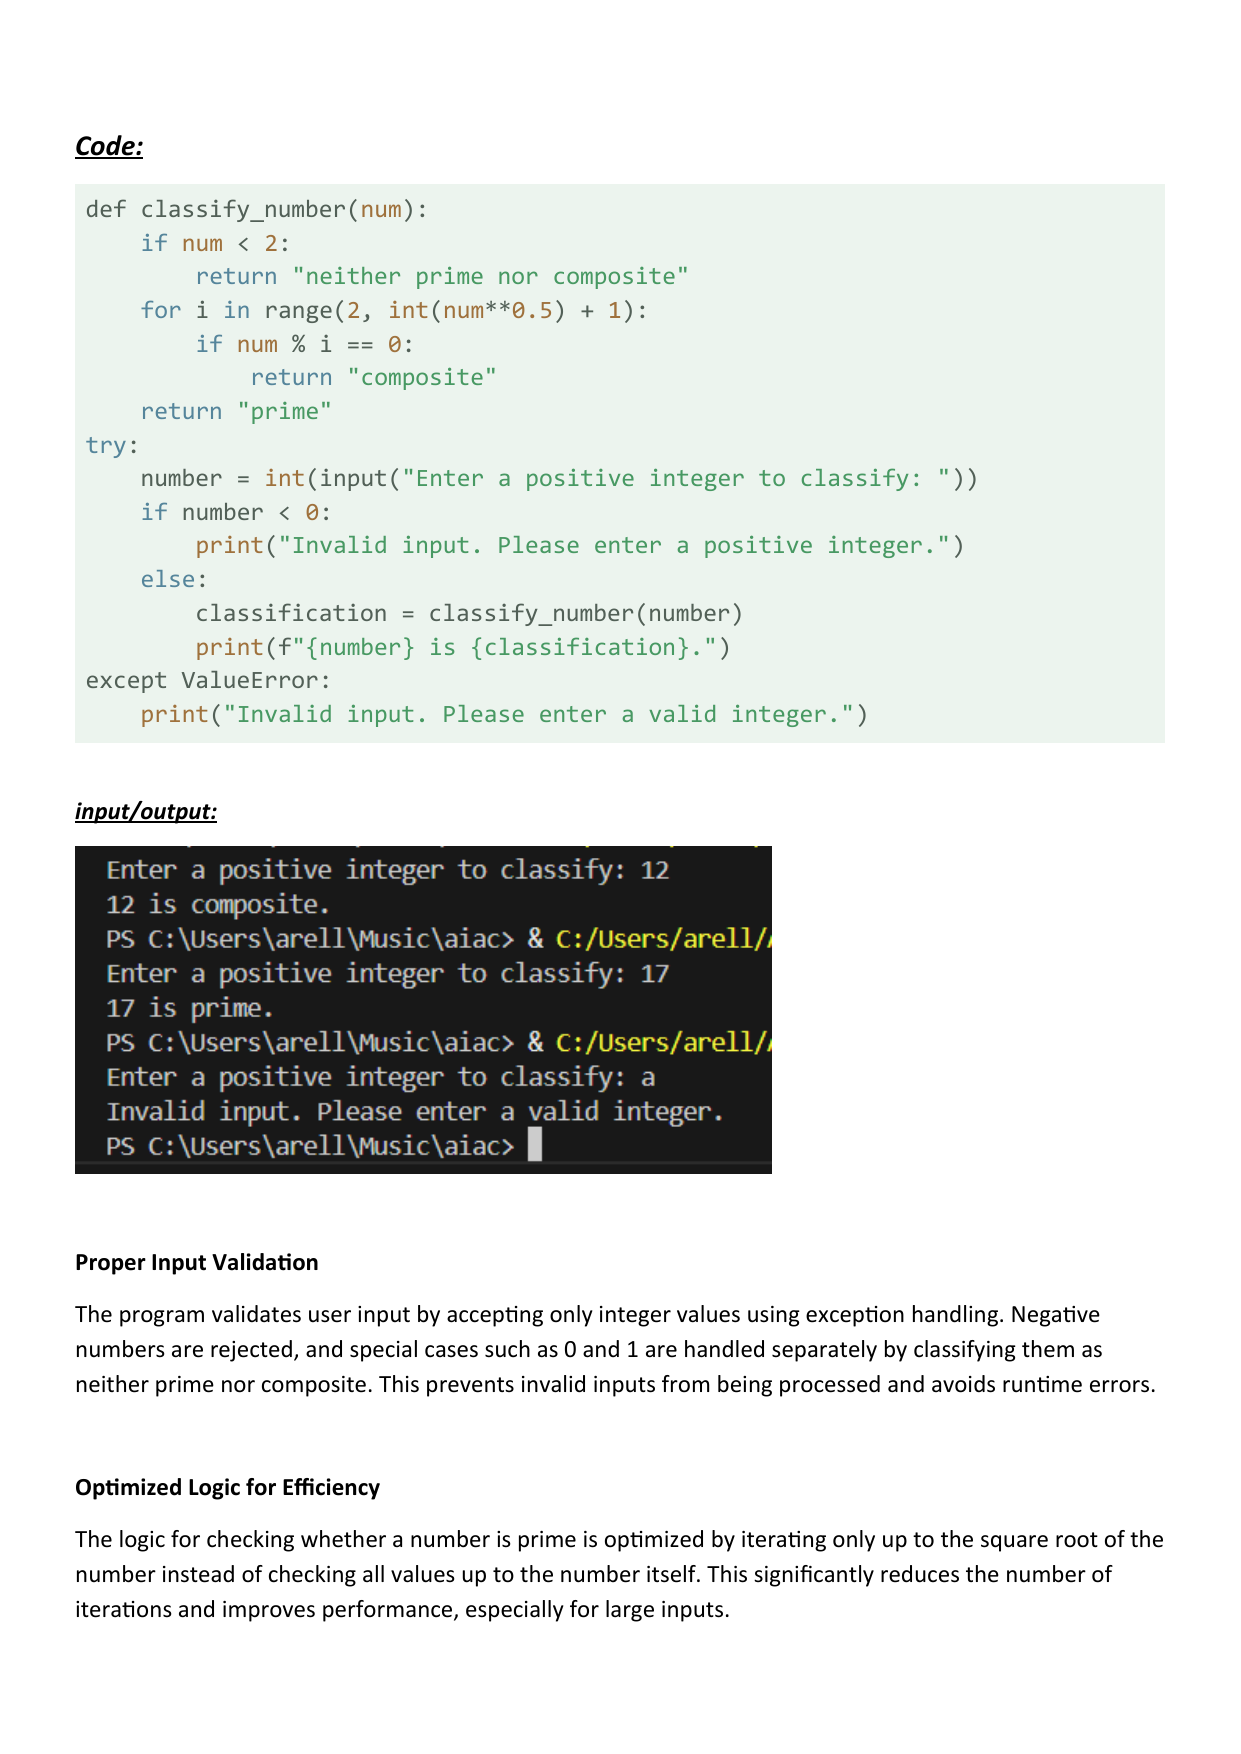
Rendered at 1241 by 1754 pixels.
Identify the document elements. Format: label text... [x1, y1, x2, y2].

text Code: [75, 127, 1165, 162]
picture [75, 846, 772, 1174]
text Proper Input Validation [75, 1246, 1165, 1277]
text input/output: [75, 795, 1165, 826]
text The logic for checking whether a number is prime is optimized by iterating only up to the square root of the number instead of checking all values up to the number itself. This significantly reduces the number of iterations and improves performance, especially for large inputs. [75, 1523, 1165, 1623]
text The program validates user input by accepting only integer values using exception handling. Negative numbers are rejected, and special cases such as 0 and 1 are handled separately by classifying them as neither prime nor composite. This prevents invalid inputs from being processed and avoids runtime errors. [75, 1298, 1165, 1398]
table_header def classify_number(num): if num < 2: return "neither prime nor composite" for i in range(2, int(num**0.5) + 1): if num % i == 0: return "composite" return "prime" try: number = int(input("Enter a positive integer to classify: ")) if number < 0: print("Invalid input. Please enter a positive integer.") else: classification = classify_number(number) print(f"{number} is {classification}.") except ValueError: print("Invalid input. Please enter a valid integer.") [75, 184, 1165, 743]
text Optimized Logic for Efficiency [75, 1471, 1165, 1502]
